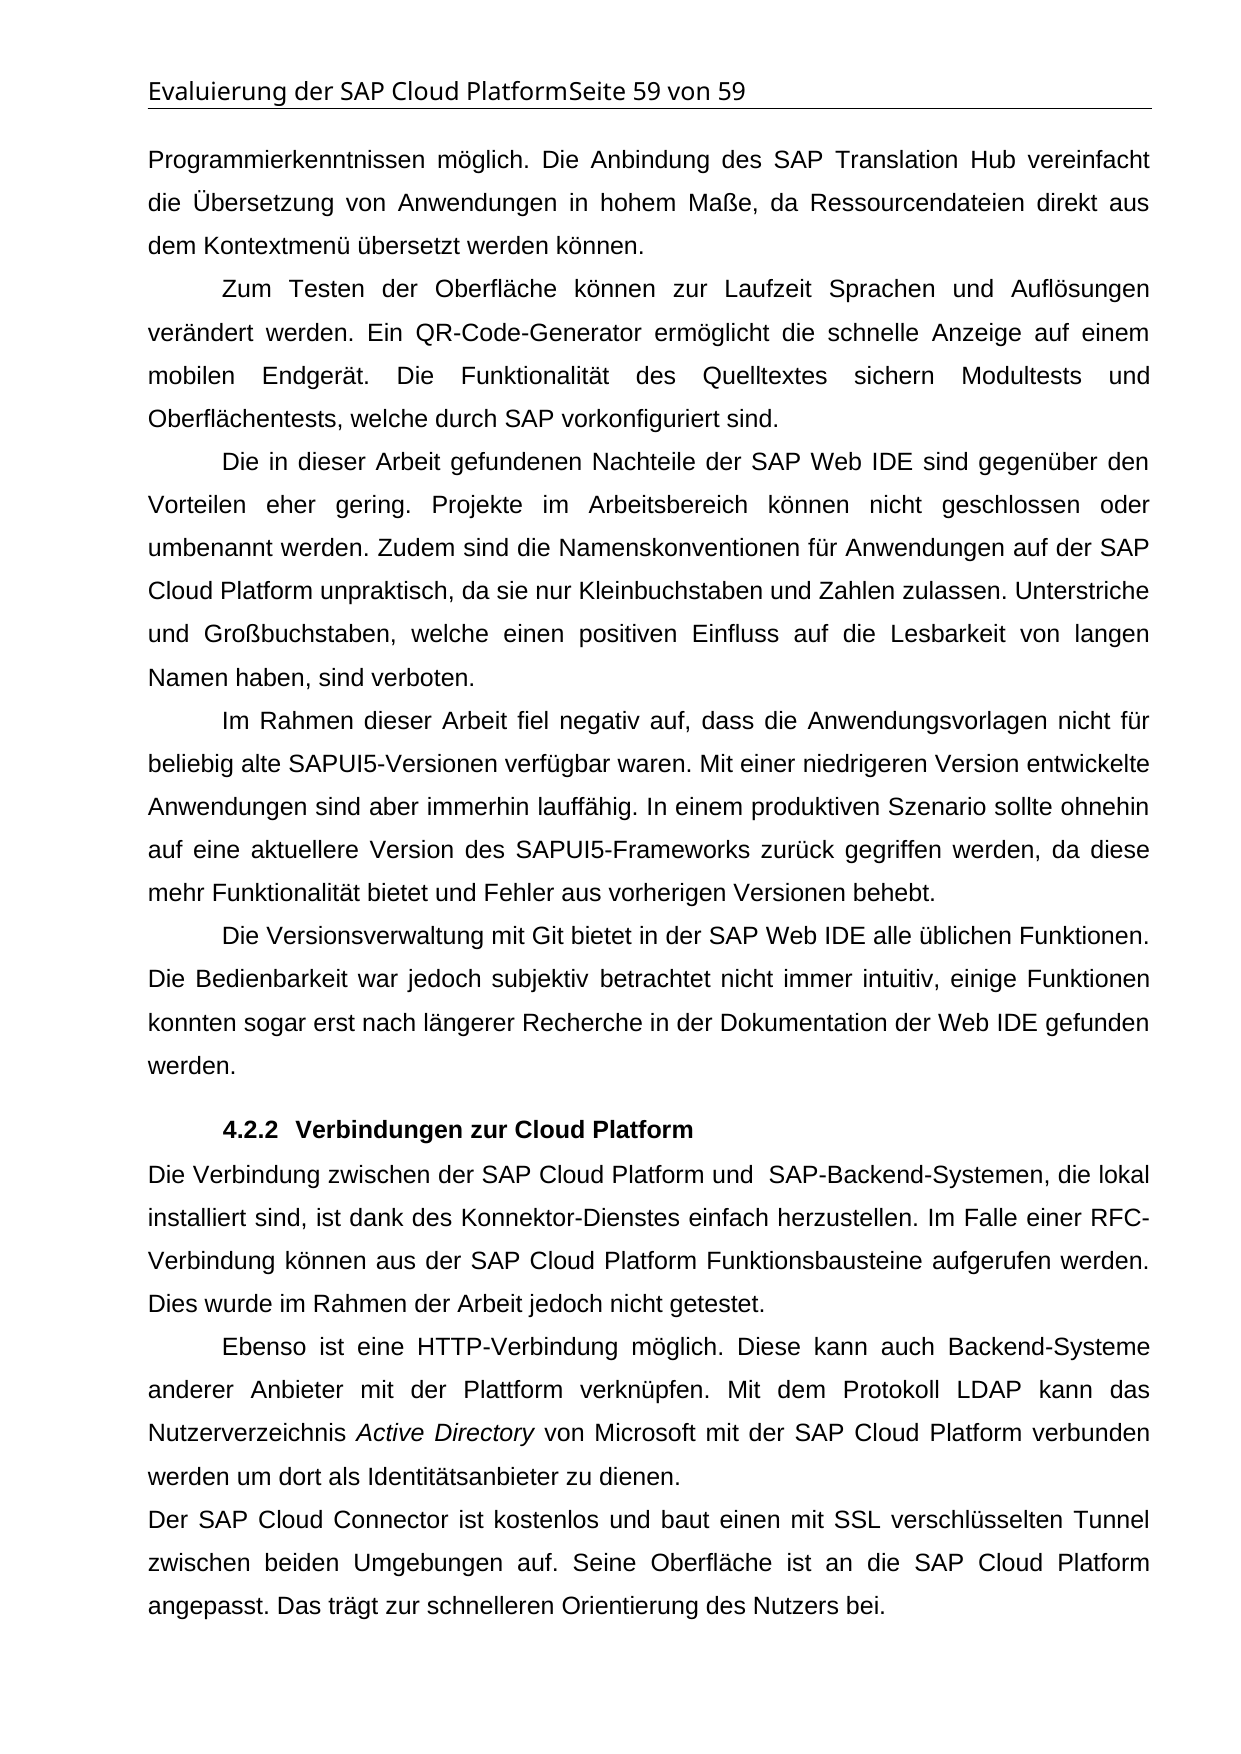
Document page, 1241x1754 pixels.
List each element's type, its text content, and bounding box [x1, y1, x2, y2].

text Die in dieser Arbeit gefundenen Nachteile der SAP Web IDE sind gegenüber den Vorteilen eher gering. Projekte im Arbeitsbereich können nicht geschlossen oder umbenannt werden. Zudem sind die Namenskonventionen für Anwendungen auf der SAP Cloud Platform unpraktisch, da sie nur Kleinbuchstaben und Zahlen zulassen. Unterstriche und Großbuchstaben, welche einen positiven Einfluss auf die Lesbarkeit von langen Namen haben, sind verboten. [148, 447, 1152, 691]
subtitle Verbindungen zur Cloud Platform [223, 1115, 1152, 1143]
text Die Versionsverwaltung mit Git bietet in der SAP Web IDE alle üblichen Funktionen. Die Bedienbarkeit war jedoch subjektiv betrachtet nicht immer intuitiv, einige Funktionen konnten sogar erst nach längerer Recherche in der Dokumentation der Web IDE gefunden werden. [148, 921, 1152, 1079]
text Der SAP Cloud Connector ist kostenlos und baut einen mit SSL verschlüsselten Tunnel zwischen beiden Umgebungen auf. Seine Oberfläche ist an die SAP Cloud Platform angepasst. Das trägt zur schnelleren Orientierung des Nutzers bei. [148, 1504, 1152, 1619]
text Im Rahmen dieser Arbeit fiel negativ auf, dass die Anwendungsvorlagen nicht für beliebig alte SAPUI5-Versionen verfügbar waren. Mit einer niedrigeren Version entwickelte Anwendungen sind aber immerhin lauffähig. In einem produktiven Szenario sollte ohnehin auf eine aktuellere Version des SAPUI5-Frameworks zurück gegriffen werden, da diese mehr Funktionalität bietet und Fehler aus vorherigen Versionen behebt. [148, 706, 1152, 907]
text Ebenso ist eine HTTP-Verbindung möglich. Diese kann auch Backend-Systeme anderer Anbieter mit der Plattform verknüpfen. Mit dem Protokoll LDAP kann das Nutzerverzeichnis Active Directory von Microsoft mit der SAP Cloud Platform verbunden werden um dort als Identitätsanbieter zu dienen. [148, 1332, 1152, 1490]
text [148, 145, 1152, 260]
text Zum Testen der Oberfläche können zur Laufzeit Sprachen und Auflösungen verändert werden. Ein QR-Code-Generator ermöglicht die schnelle Anzeige auf einem mobilen Endgerät. Die Funktionalität des Quelltextes sichern Modultests und Oberflächentests, welche durch SAP vorkonfiguriert sind. [148, 274, 1152, 433]
text Die Verbindung zwischen der SAP Cloud Platform und SAP-Backend-Systemen, die lokal installiert sind, ist dank des Konnektor-Dienstes einfach herzustellen. Im Falle einer RFC-Verbindung können aus der SAP Cloud Platform Funktionsbausteine aufgerufen werden. Dies wurde im Rahmen der Arbeit jedoch nicht getestet. [148, 1159, 1152, 1318]
